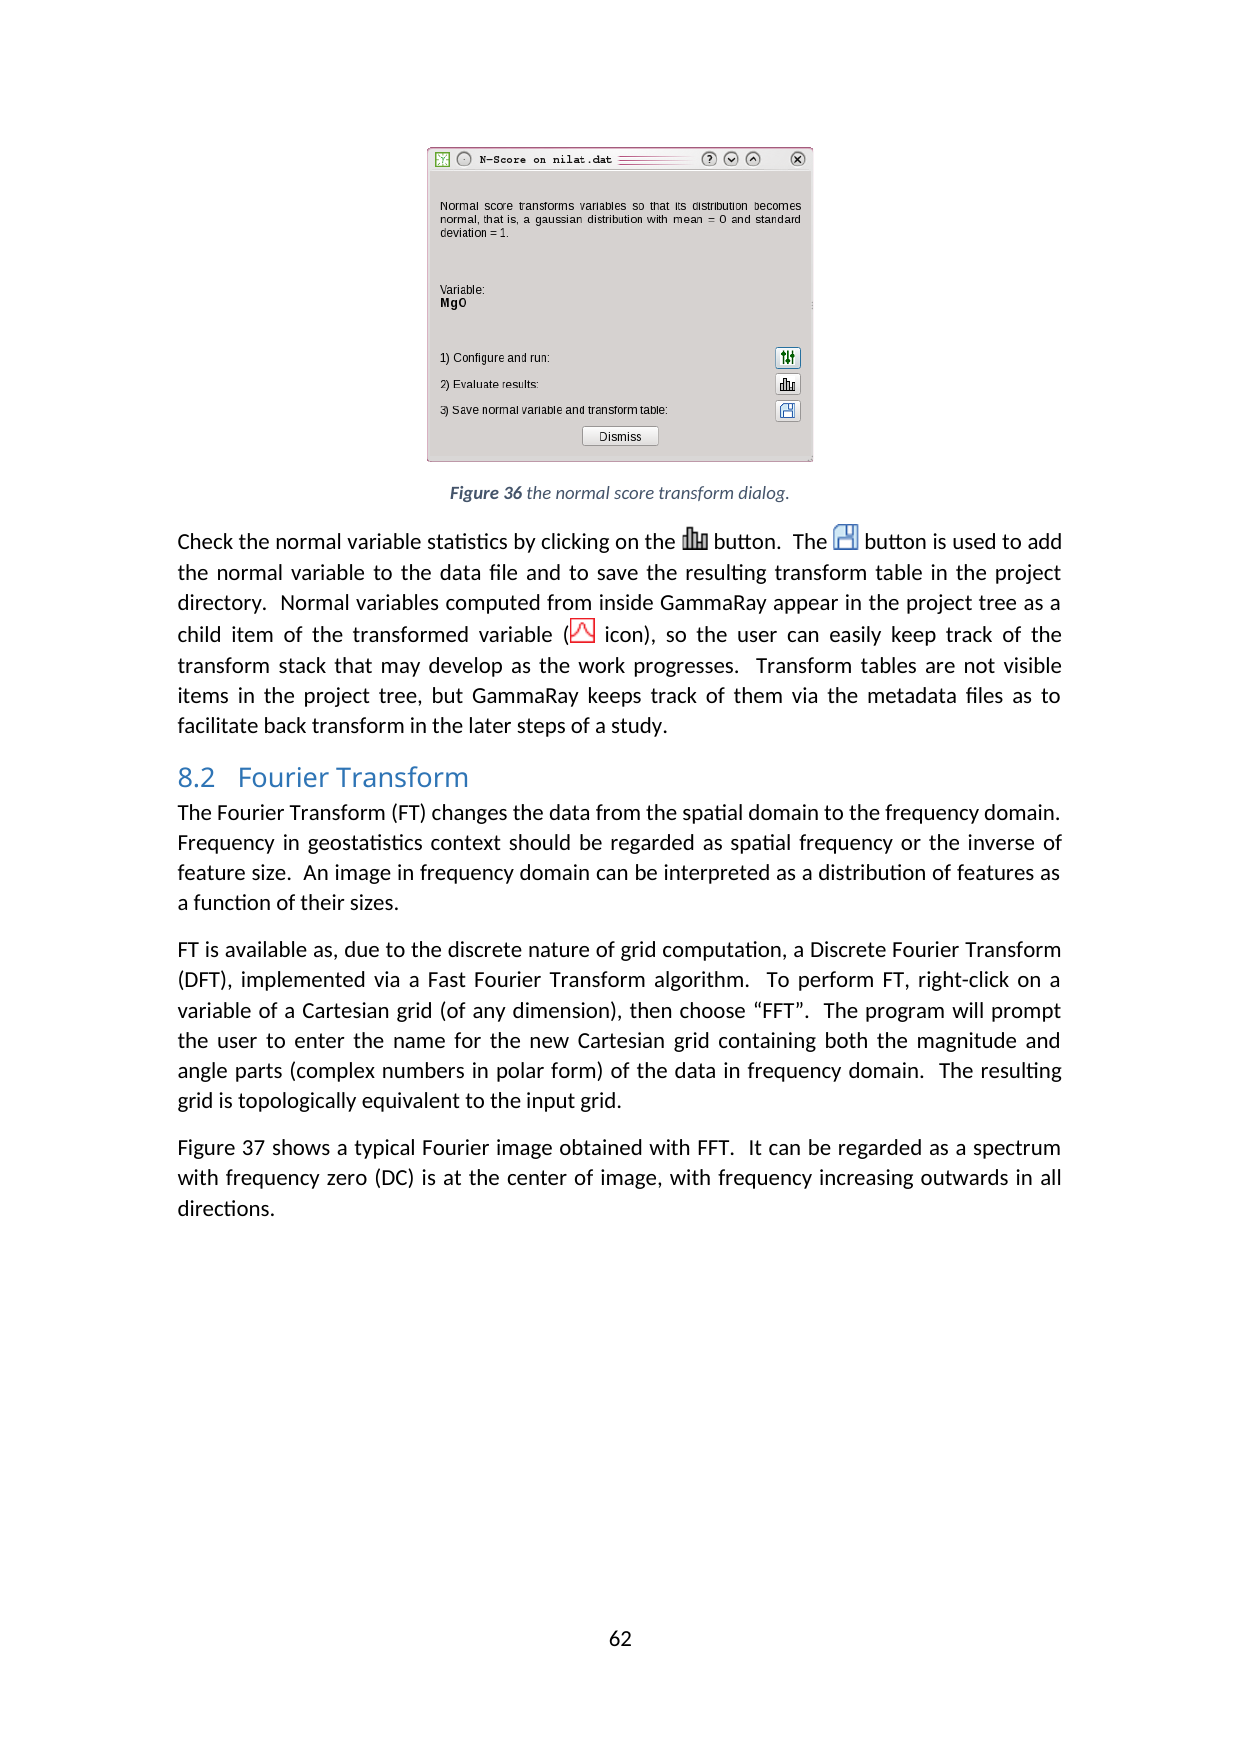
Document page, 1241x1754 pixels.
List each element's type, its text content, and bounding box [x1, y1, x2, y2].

text The Fourier Transform (FT) changes the data from the spatial domain to the frequency domain. Frequency in geostatistics context should be regarded as spatial frequency or the inverse of feature size. An image in frequency domain can be interpreted as a distribution of features as a function of their sizes. [177, 798, 1063, 917]
text Figure 37 shows a typical Fourier image obtained with FFT. It can be regarded as a spectrum with frequency zero (DC) is at the center of image, with frequency increasing outwards in all directions. [177, 1133, 1063, 1222]
picture [682, 524, 708, 550]
picture [833, 524, 859, 550]
picture [570, 618, 595, 643]
subtitle Fourier Transform [177, 758, 1063, 795]
text Figure 36 the normal score transform dialog. [177, 481, 1063, 504]
text FT is available as, due to the discrete nature of grid computation, a Discrete Fourier Transform (DFT), implemented via a Fast Fourier Transform algorithm. To perform FT, right-click on a variable of a Cartesian grid (of any dimension), then choose “FFT”. The program will prompt the user to enter the name for the new Cartesian grid containing both the magnitude and angle parts (complex numbers in polar form) of the data in frequency domain. The resulting grid is topologically equivalent to the input grid. [177, 935, 1063, 1114]
text Check the normal variable statistics by clicking on the button. The button is used to add the normal variable to the data file and to save the resulting transform table in the project directory. Normal variables computed from inside GammaRay appear in the project tree as a child item of the transformed variable ( icon), so the user can easily keep track of the transform stack that may develop as the work progresses. Transform tables are not visible items in the project tree, but GammaRay keeps track of them via the metadata files as to facilitate back transform in the later steps of a study. [177, 524, 1063, 739]
picture [427, 147, 814, 462]
